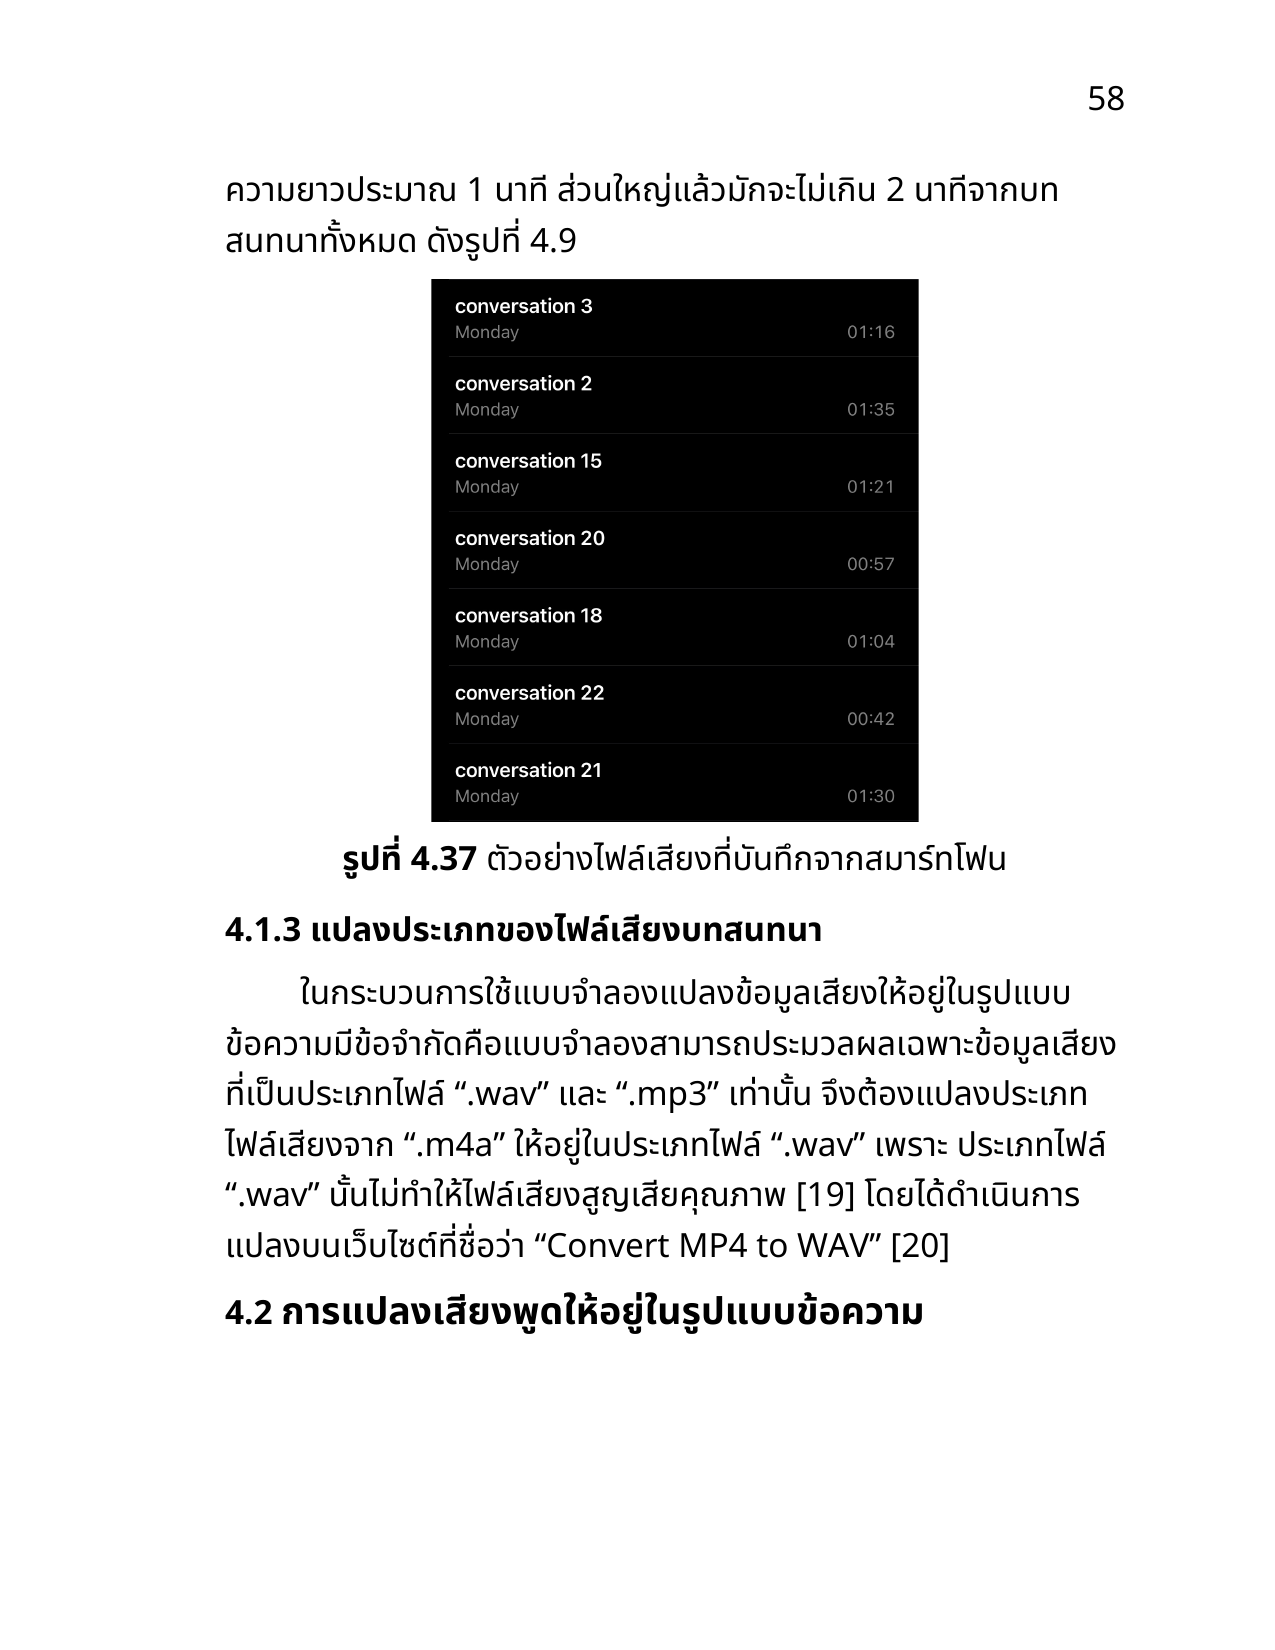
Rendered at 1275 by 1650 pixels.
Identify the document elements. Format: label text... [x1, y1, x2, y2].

text ในกระบวนการใช้แบบจำลองแปลงข้อมูลเสียงให้อยู่ในรูปแบบข้อความมีข้อจำกัดคือแบบจำลองสามารถประมวลผลเฉพาะข้อมูลเสียงที่เป็นประเภทไฟล์ “.wav” และ “.mp3” เท่านั้น จึงต้องแปลงประเภทไฟล์เสียงจาก “.m4a” ให้อยู่ในประเภทไฟล์ “.wav” เพราะ ประเภทไฟล์ “.wav” นั้นไม่ทำให้ไฟล์เสียงสูญเสียคุณภาพ [19] โดยได้ดำเนินการแปลงบนเว็บไซต์ที่ชื่อว่า “Convert MP4 to WAV” [20] [225, 969, 1125, 1272]
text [225, 166, 1125, 267]
picture [431, 279, 919, 822]
subtitle การแปลงเสียงพูดให้อยู่ในรูปแบบข้อความ [225, 1285, 1125, 1342]
subtitle 4.1.3 แปลงประเภทของไฟล์เสียงบทสนทนา [225, 906, 1125, 957]
